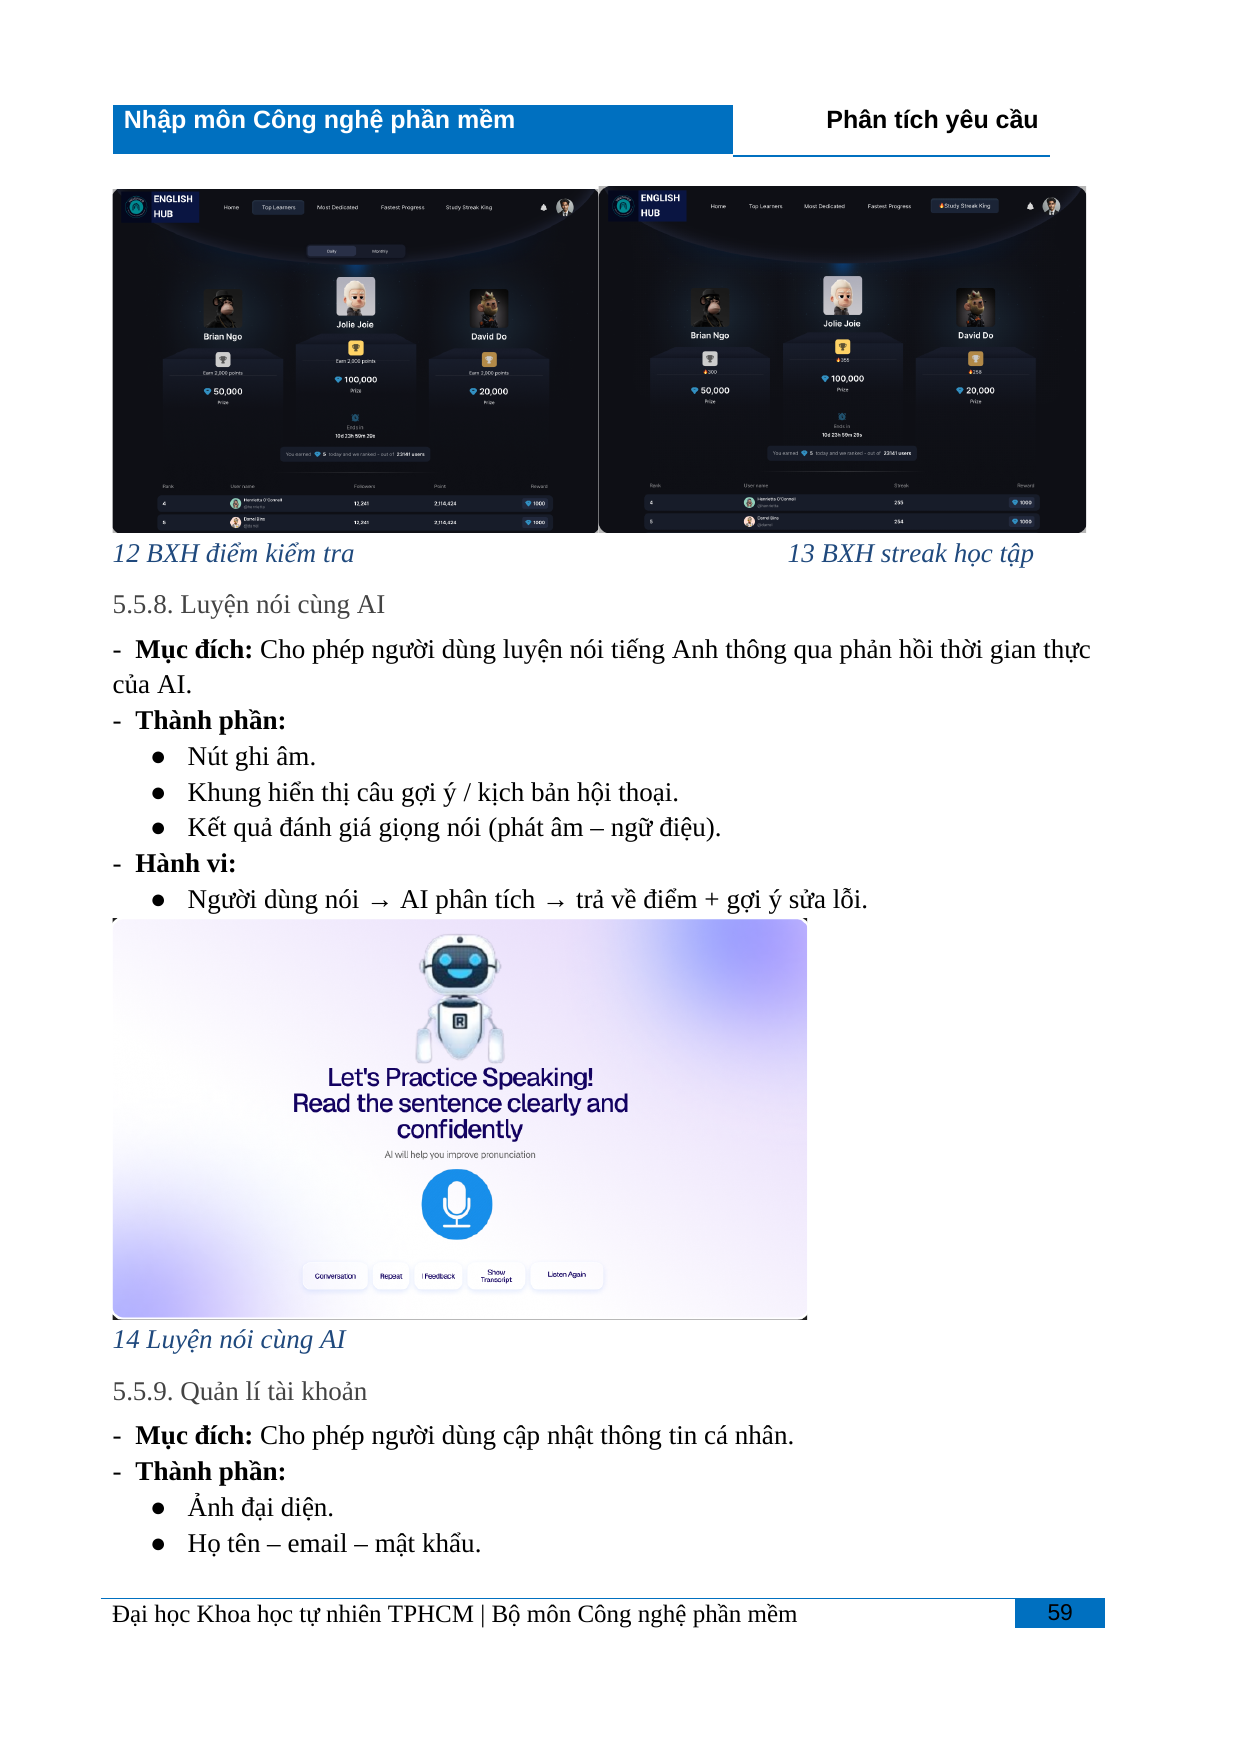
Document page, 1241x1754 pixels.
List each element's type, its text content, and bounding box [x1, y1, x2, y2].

text - Thành phần: [112, 1455, 1128, 1486]
subtitle 5.5.8. Luyện nói cùng AI [112, 589, 1128, 620]
text - Mục đích: Cho phép người dùng cập nhật thông tin cá nhân. [112, 1419, 1128, 1451]
list Ảnh đại diện. [150, 1491, 1128, 1522]
picture [112, 918, 808, 1320]
list Họ tên – email – mật khẩu. [150, 1527, 1128, 1558]
subtitle 5.5.9. Quản lí tài khoản [112, 1375, 1128, 1407]
list Khung hiển thị câu gợi ý / kịch bản hội thoại. [150, 776, 1128, 807]
text - Mục đích: Cho phép người dùng luyện nói tiếng Anh thông qua phản hồi thời gian thực của AI. [112, 633, 1128, 699]
text 14 Luyện nói cùng AI [112, 1323, 1128, 1354]
list Kết quả đánh giá giọng nói (phát âm – ngữ điệu). [150, 811, 1128, 842]
text 12 BXH điểm kiểm tra 13 BXH streak học tập [112, 537, 1128, 568]
text - Hành vi: [112, 847, 1128, 878]
picture [112, 186, 1087, 533]
list Nút ghi âm. [150, 740, 1128, 771]
list Người dùng nói → AI phân tích → trả về điểm + gợi ý sửa lỗi. [150, 883, 1128, 914]
text - Thành phần: [112, 704, 1128, 735]
